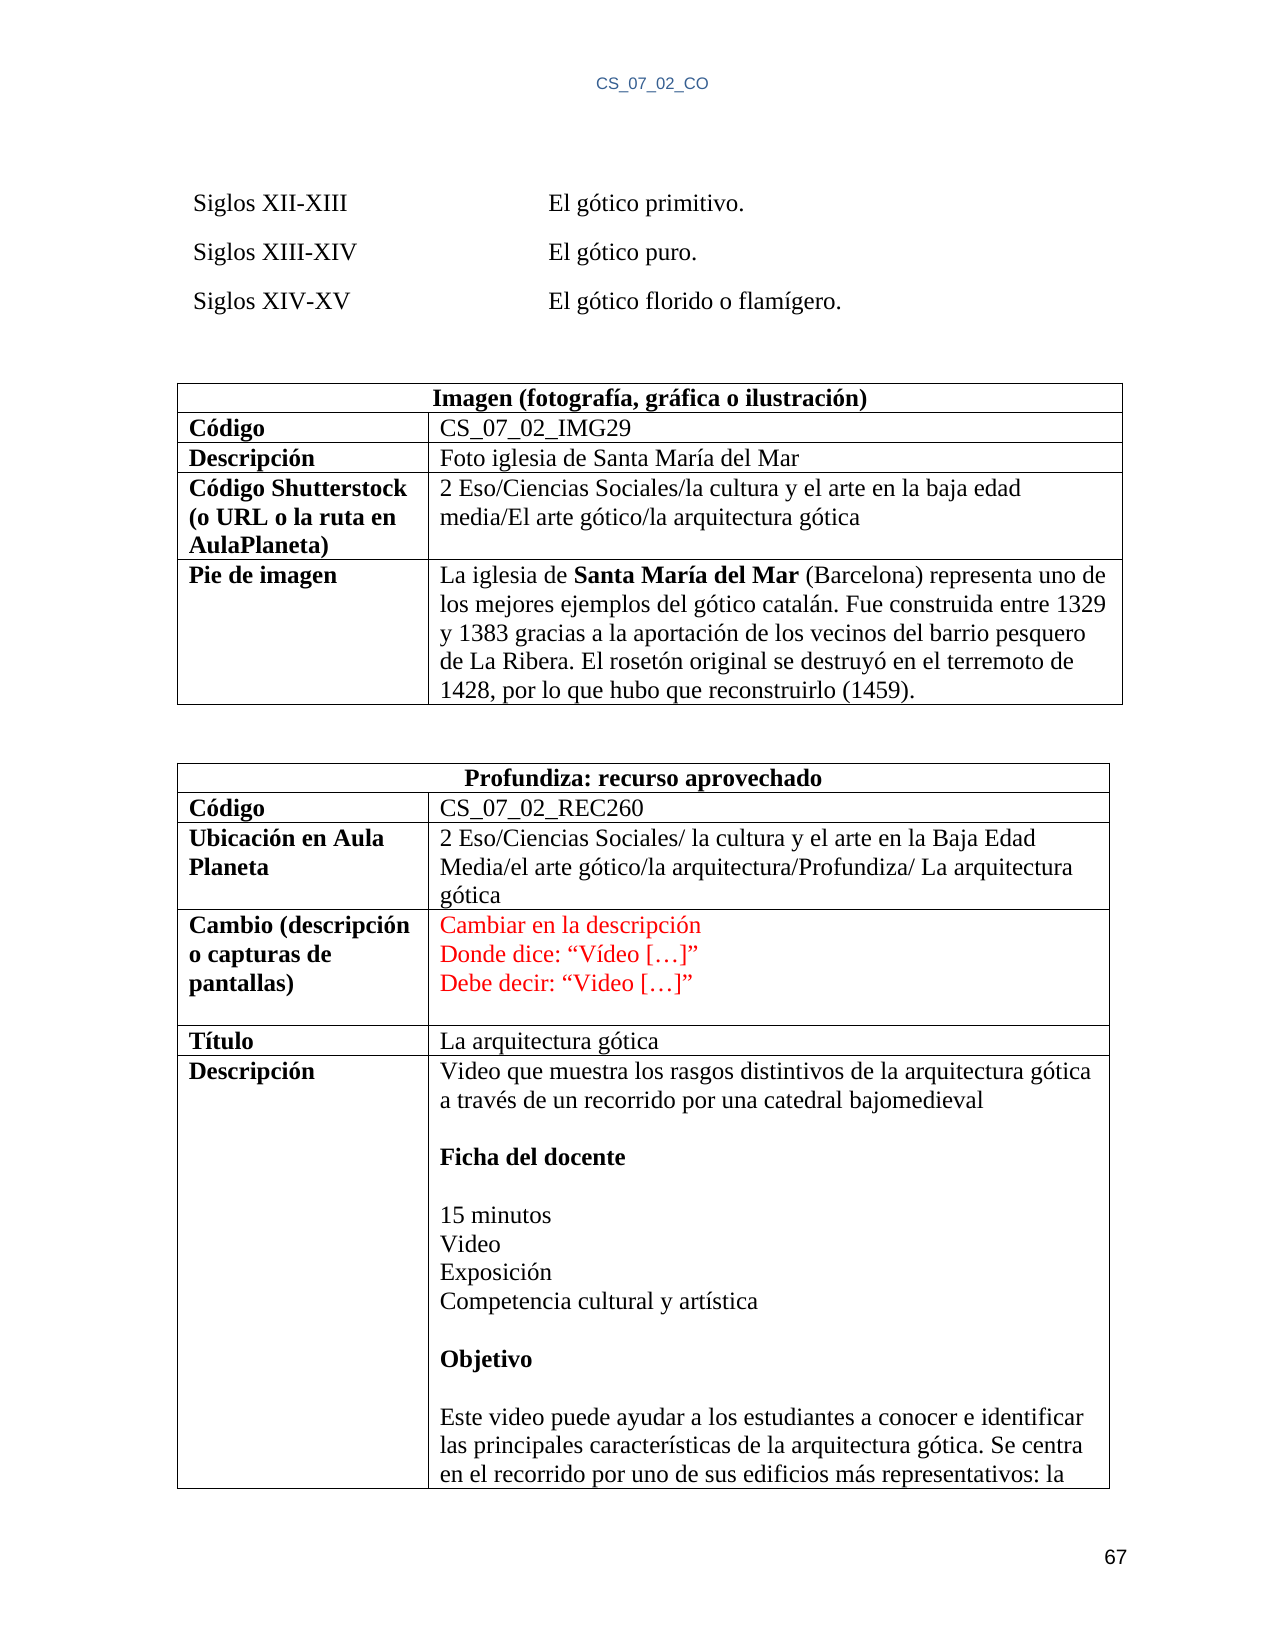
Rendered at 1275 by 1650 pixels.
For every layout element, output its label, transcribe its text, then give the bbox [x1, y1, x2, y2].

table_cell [429, 1056, 1109, 1488]
table_cell La iglesia de Santa María del Mar (Barcelona) representa uno de los mejores ejemplos del gótico catalán. Fue construida entre 1329 y 1383 gracias a la aportación de los vecinos del barrio pesquero de La Ribera. El rosetón original se destruyó en el terremoto de 1428, por lo que hubo que reconstruirlo (1459). [429, 560, 1122, 704]
table_cell La arquitectura gótica [429, 1026, 1109, 1055]
table_cell Código [178, 413, 428, 442]
table_cell El gótico florido o flamígero. [533, 275, 1127, 324]
table_cell Descripción [178, 1056, 428, 1488]
table_cell Siglos XII-XIII [178, 179, 532, 226]
table_cell Ubicación en Aula Planeta [178, 823, 428, 909]
table_cell CS_07_02_IMG29 [429, 413, 1122, 442]
table_cell CS_07_02_REC260 [429, 793, 1109, 822]
table_header Profundiza: recurso aprovechado [178, 764, 1109, 792]
table_cell Descripción [178, 443, 428, 472]
table_cell Siglos XIII-XIV [178, 228, 532, 275]
table_cell Título [178, 1026, 428, 1055]
table_cell Cambiar en la descripción Donde dice: “Vídeo […]” Debe decir: “Video […]” [429, 910, 1109, 1025]
table_cell Cambio (descripción o capturas de pantallas) [178, 910, 428, 1025]
table_cell Foto iglesia de Santa María del Mar [429, 443, 1122, 472]
table_cell El gótico puro. [533, 228, 1127, 275]
table_cell 2 Eso/Ciencias Sociales/ la cultura y el arte en la Baja Edad Media/el arte gótico/la arquitectura/Profundiza/ La arquitectura gótica [429, 823, 1109, 909]
table_cell 2 Eso/Ciencias Sociales/la cultura y el arte en la baja edad media/El arte gótico/la arquitectura gótica [429, 473, 1122, 559]
table_cell Código Shutterstock (o URL o la ruta en AulaPlaneta) [178, 473, 428, 559]
table_cell El gótico primitivo. [533, 179, 1127, 226]
table_cell Pie de imagen [178, 560, 428, 704]
table_cell Siglos XIV-XV [178, 276, 532, 324]
table_header Imagen (fotografía, gráfica o ilustración) [178, 384, 1122, 412]
table_cell Código [178, 793, 428, 822]
